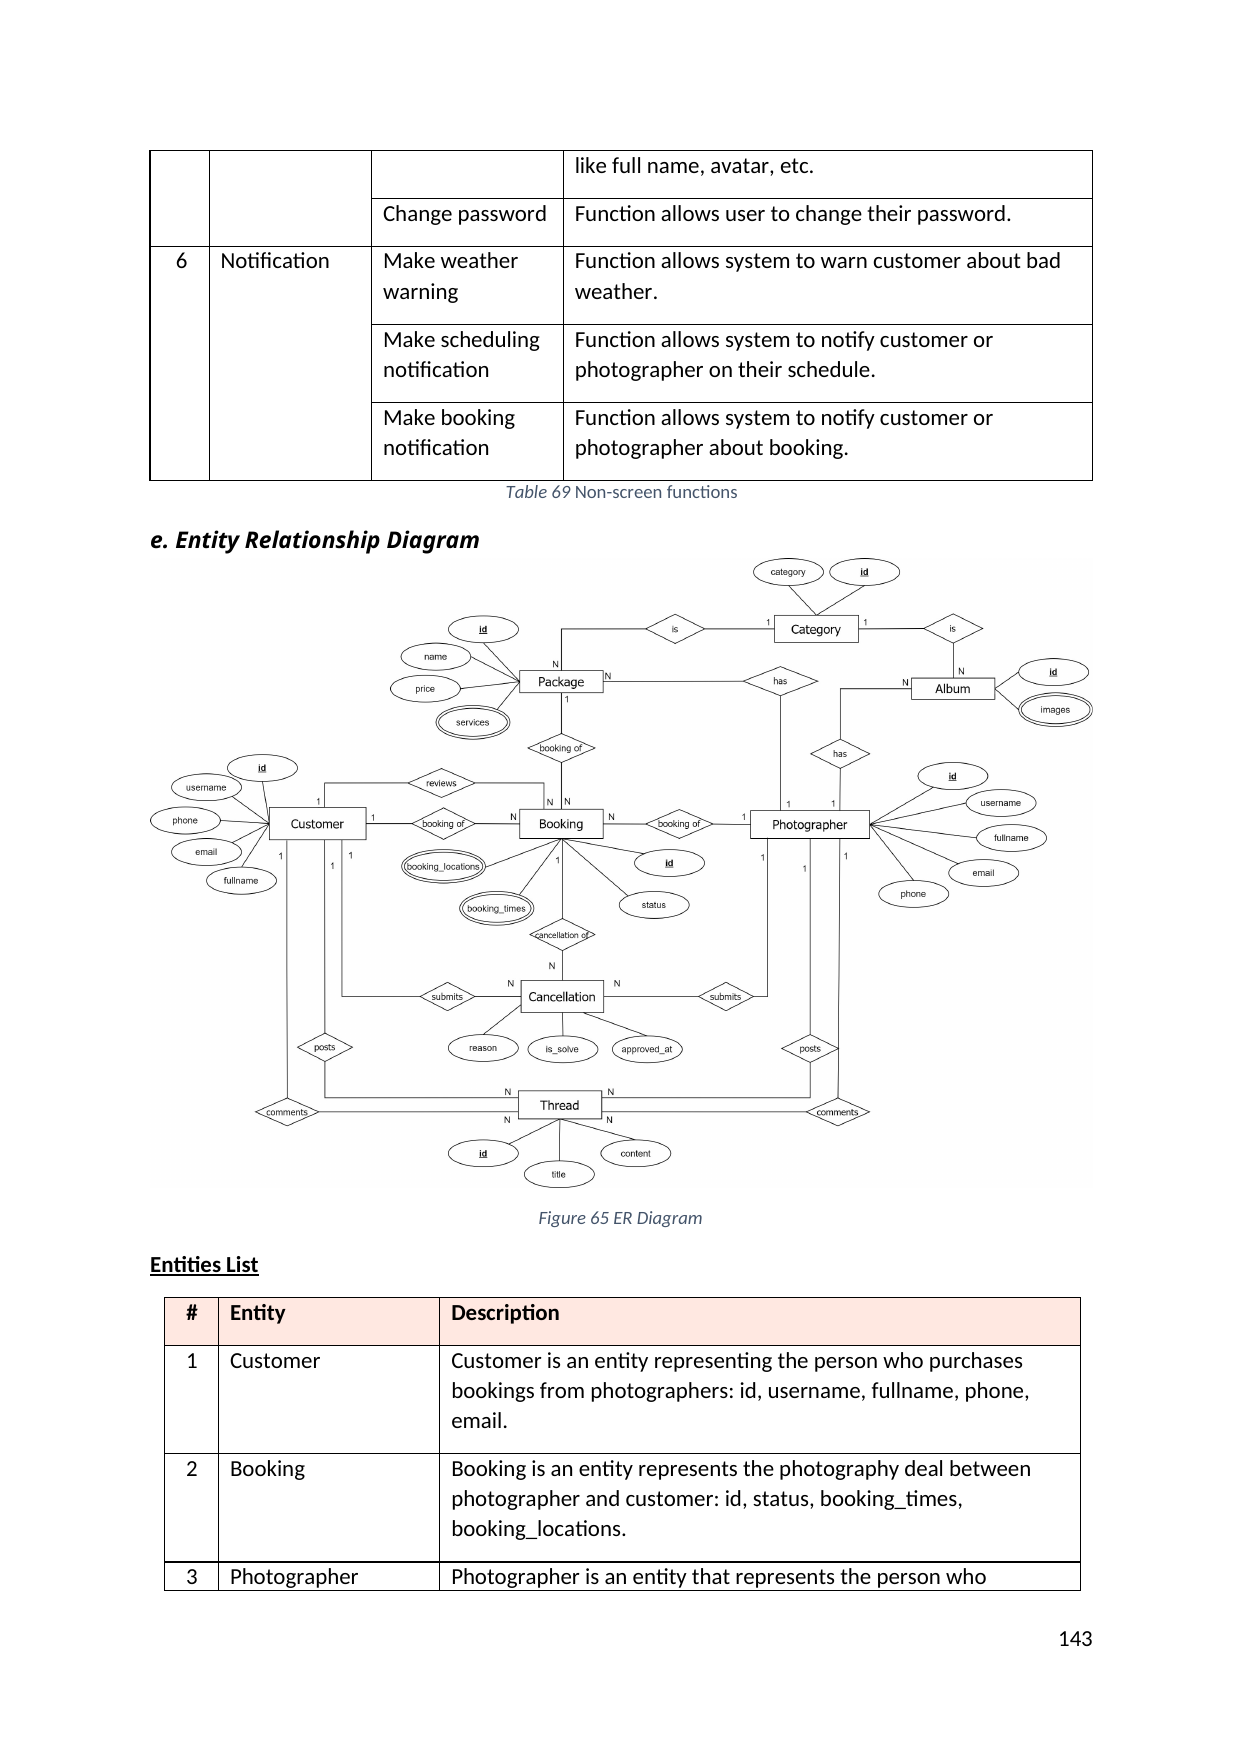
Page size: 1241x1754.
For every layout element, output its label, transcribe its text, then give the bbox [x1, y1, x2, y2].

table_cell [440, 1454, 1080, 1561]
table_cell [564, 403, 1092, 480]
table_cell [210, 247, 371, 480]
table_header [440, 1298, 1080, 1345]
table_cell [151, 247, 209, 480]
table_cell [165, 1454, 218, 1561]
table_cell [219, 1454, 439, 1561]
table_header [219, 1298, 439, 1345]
text Table 69 Non-screen functions [150, 481, 1093, 504]
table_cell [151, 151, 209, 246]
text Figure 65 ER Diagram [150, 1206, 1093, 1229]
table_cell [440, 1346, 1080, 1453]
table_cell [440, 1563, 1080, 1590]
subtitle e. Entity Relationship Diagram [150, 524, 1093, 556]
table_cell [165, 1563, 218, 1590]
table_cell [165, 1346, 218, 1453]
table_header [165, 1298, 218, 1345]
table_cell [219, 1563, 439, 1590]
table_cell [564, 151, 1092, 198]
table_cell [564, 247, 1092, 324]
picture [150, 558, 1093, 1188]
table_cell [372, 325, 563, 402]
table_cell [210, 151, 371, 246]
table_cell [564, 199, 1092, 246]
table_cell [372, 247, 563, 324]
text Entities List [150, 1250, 1093, 1278]
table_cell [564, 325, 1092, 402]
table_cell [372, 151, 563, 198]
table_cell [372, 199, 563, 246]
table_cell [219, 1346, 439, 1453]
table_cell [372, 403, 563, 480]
